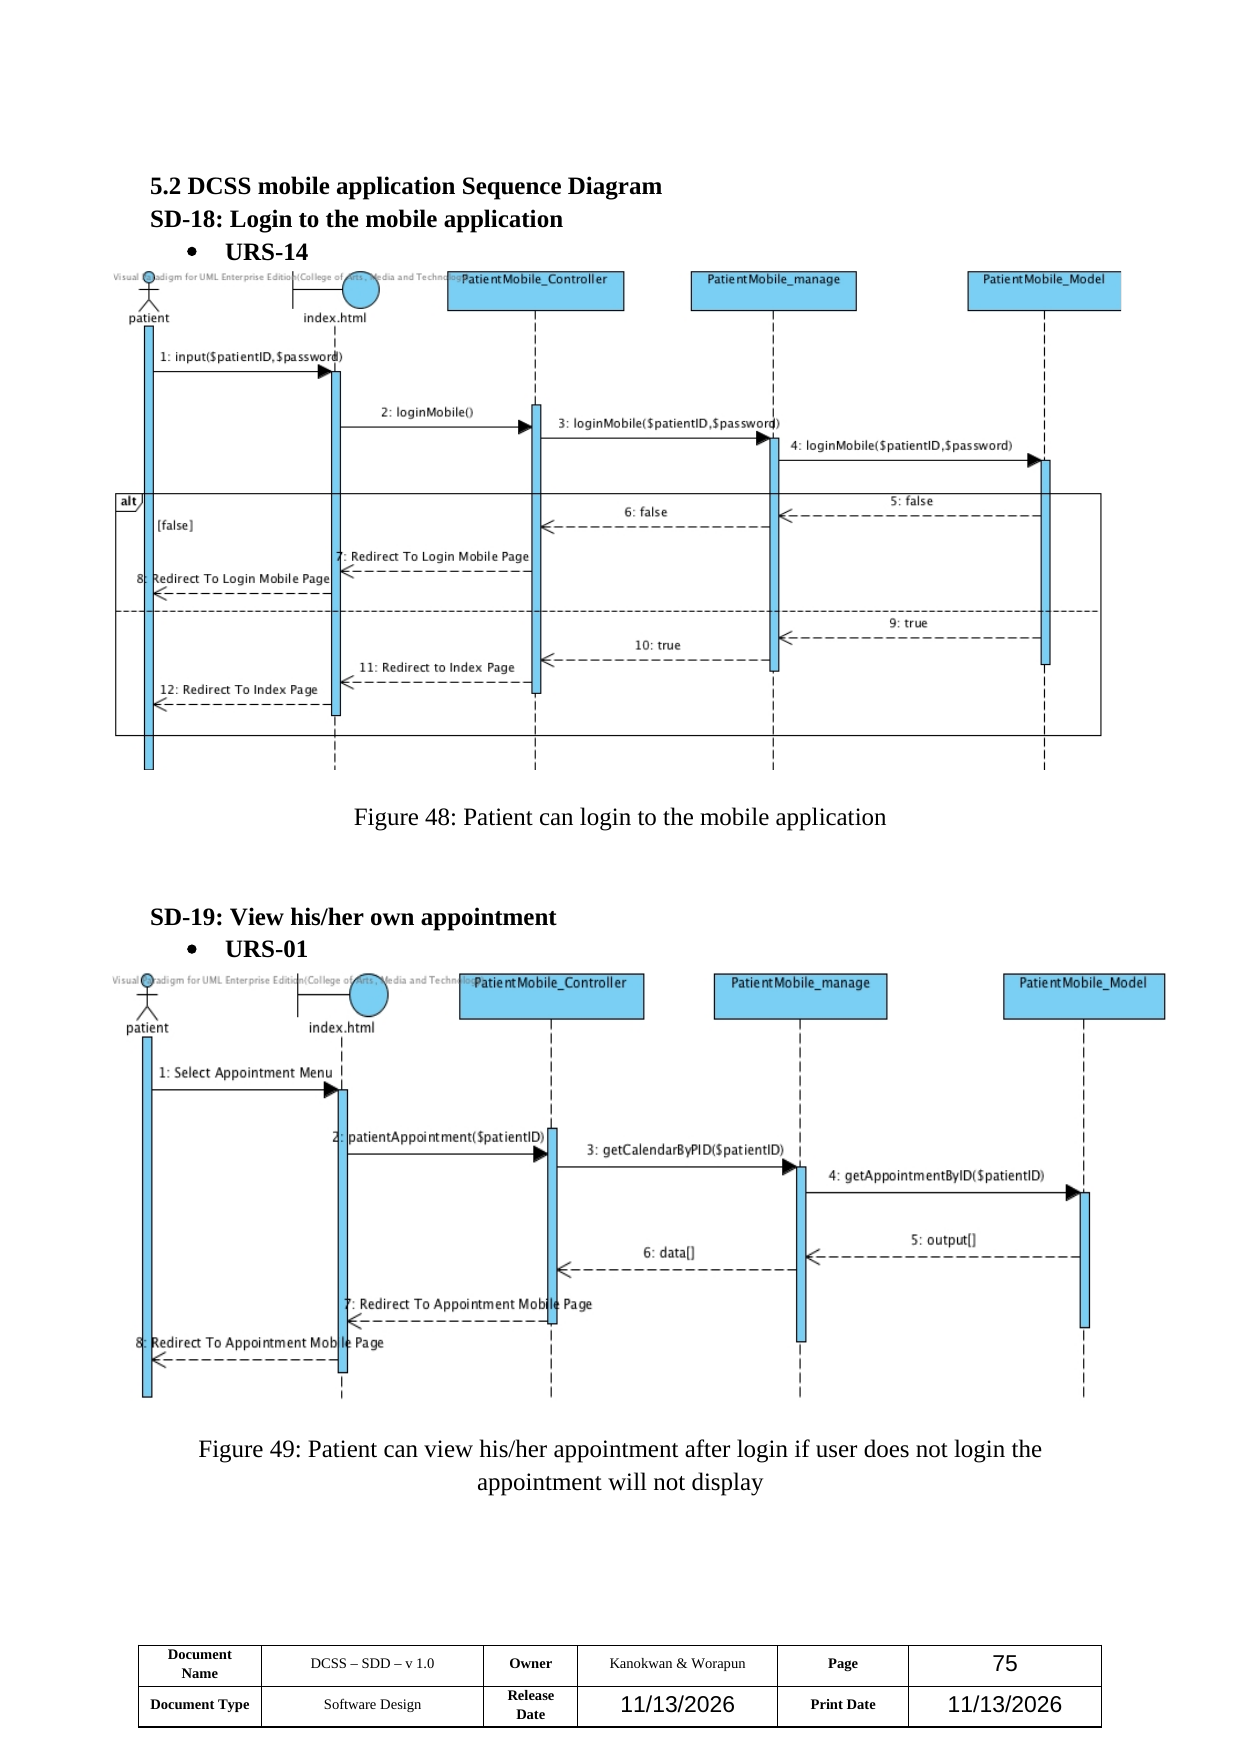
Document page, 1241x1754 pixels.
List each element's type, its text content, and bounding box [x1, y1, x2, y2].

picture [113, 270, 1121, 770]
text SD-18: Login to the mobile application [150, 204, 1090, 233]
subtitle 5.2 DCSS mobile application Sequence Diagram [150, 171, 1090, 199]
text Figure 48: Patient can login to the mobile application [150, 770, 1090, 831]
list URS-14 [187, 237, 1090, 266]
text Figure 49: Patient can view his/her appointment after login if user does not login the appointment will not display [150, 1401, 1090, 1496]
list URS-01 [187, 934, 1090, 963]
picture [112, 971, 1166, 1401]
text SD-19: View his/her own appointment [150, 902, 1090, 930]
